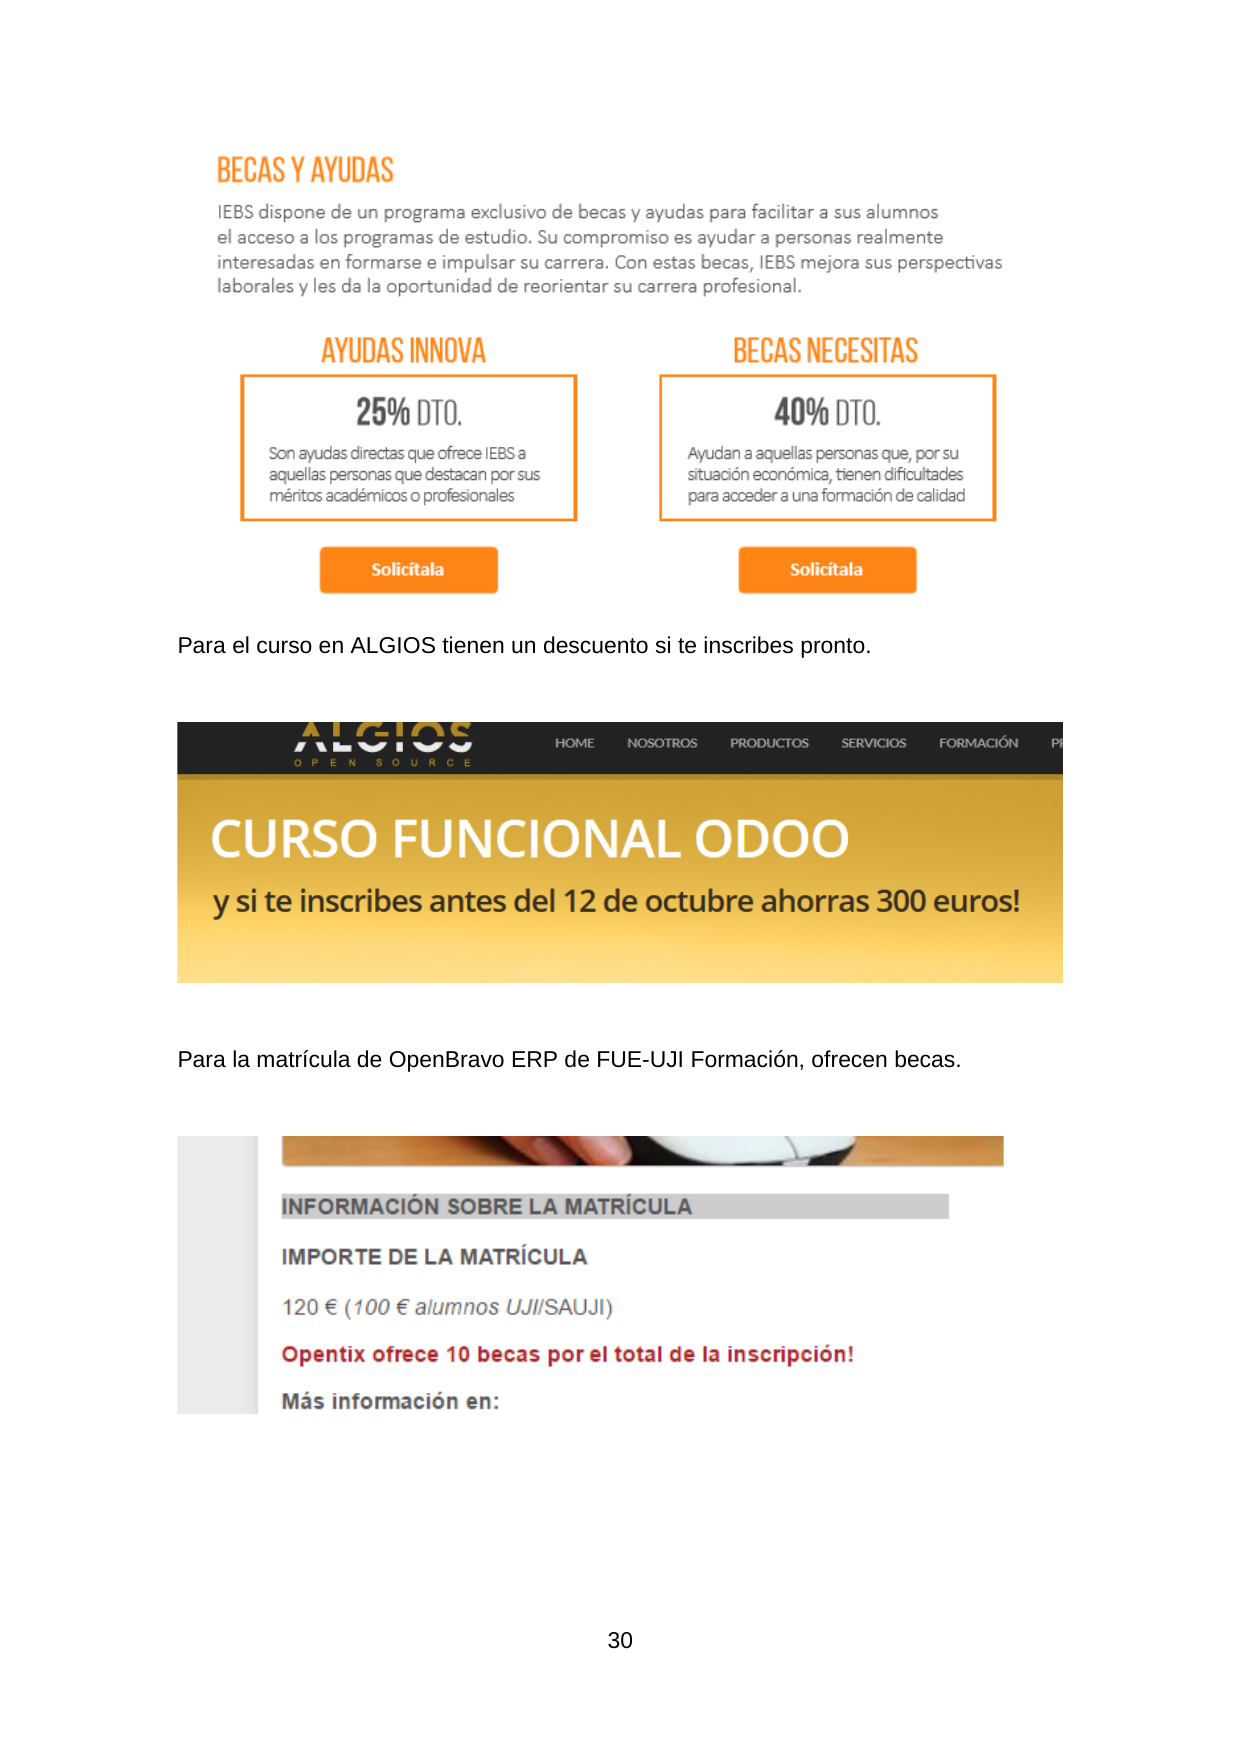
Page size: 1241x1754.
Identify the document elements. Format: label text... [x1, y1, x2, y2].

picture [177, 1136, 1004, 1414]
text Para la matrícula de OpenBravo ERP de FUE-UJI Formación, ofrecen becas. [177, 1046, 1063, 1073]
text Para el curso en ALGIOS tienen un descuento si te inscribes pronto. [177, 632, 1063, 659]
picture [177, 722, 1063, 983]
picture [177, 147, 1063, 614]
